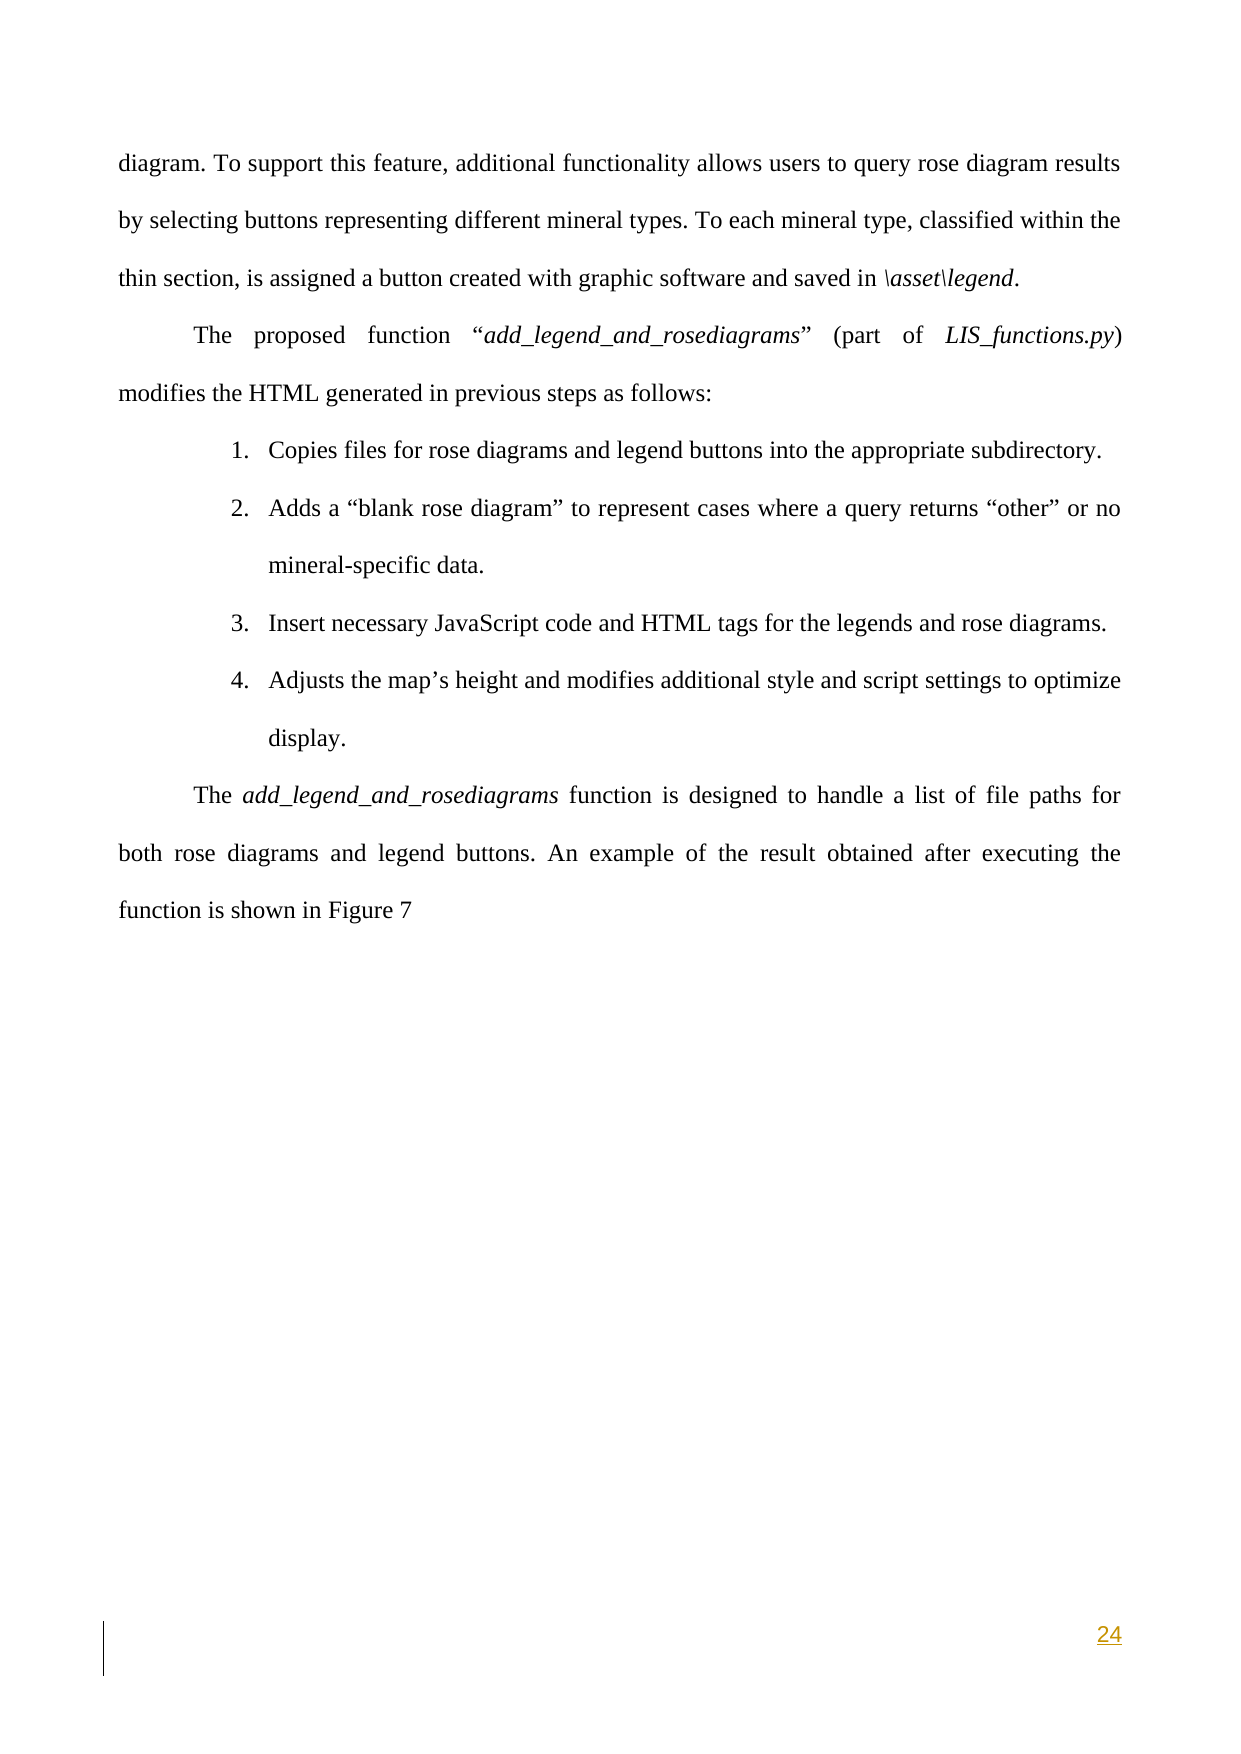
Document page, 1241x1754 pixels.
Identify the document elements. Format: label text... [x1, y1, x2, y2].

list Insert necessary JavaScript code and HTML tags for the legends and rose diagrams. [231, 608, 1122, 636]
text The proposed function “add_legend_and_rosediagrams” (part of LIS_functions.py) modifies the HTML generated in previous steps as follows: [118, 320, 1122, 406]
list Adds a “blank rose diagram” to represent cases where a query returns “other” or no mineral-specific data. [231, 493, 1122, 579]
list Copies files for rose diagrams and legend buttons into the appropriate subdirectory. [231, 435, 1122, 464]
text The add_legend_and_rosediagrams function is designed to handle a list of file paths for both rose diagrams and legend buttons. An example of the result obtained after executing the function is shown in Figure 7 [118, 780, 1122, 924]
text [118, 148, 1122, 291]
list Adjusts the map’s height and modifies additional style and script settings to optimize display. [231, 665, 1122, 751]
